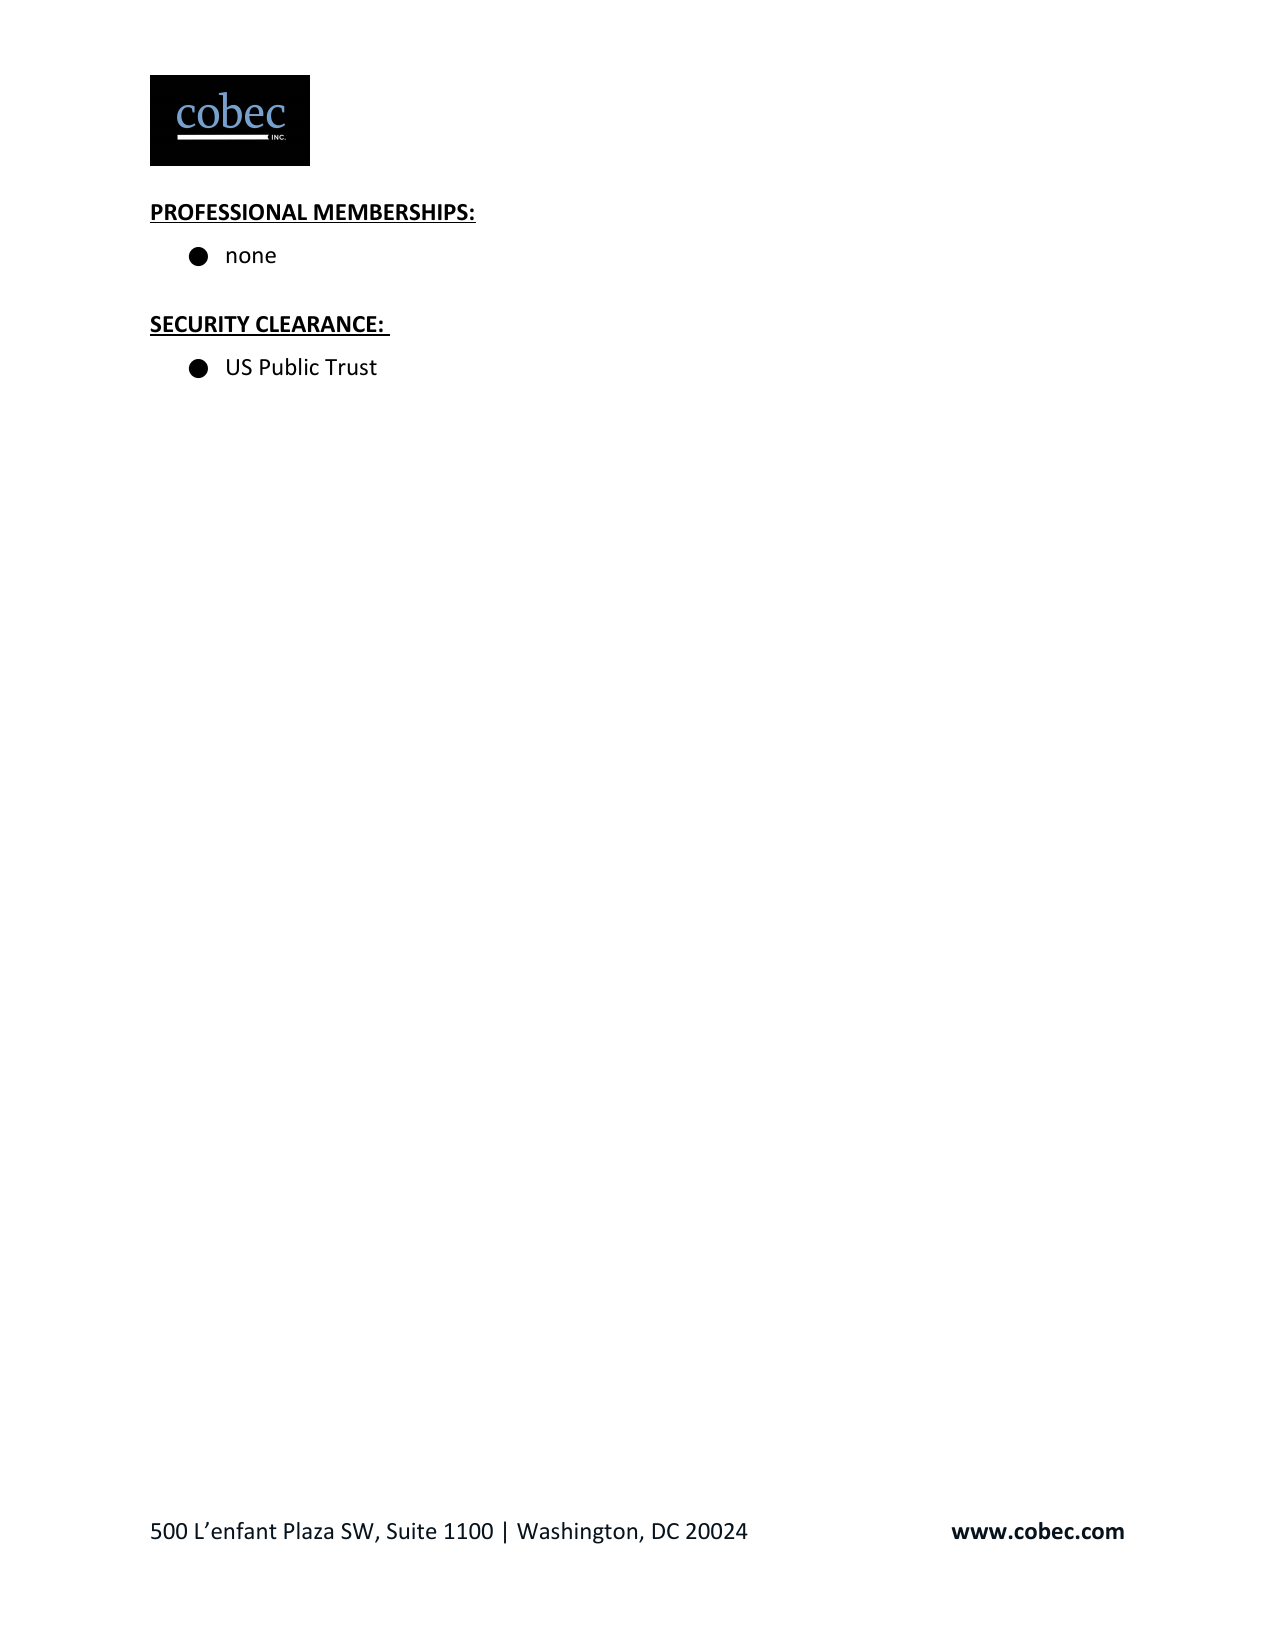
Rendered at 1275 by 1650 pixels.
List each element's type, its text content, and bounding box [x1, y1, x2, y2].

text SECURITY CLEARANCE: [150, 308, 1125, 338]
text PROFESSIONAL MEMBERSHIPS: [150, 196, 1125, 226]
list US Public Trust [187, 338, 1125, 390]
list none [187, 226, 1125, 277]
picture [150, 75, 310, 166]
